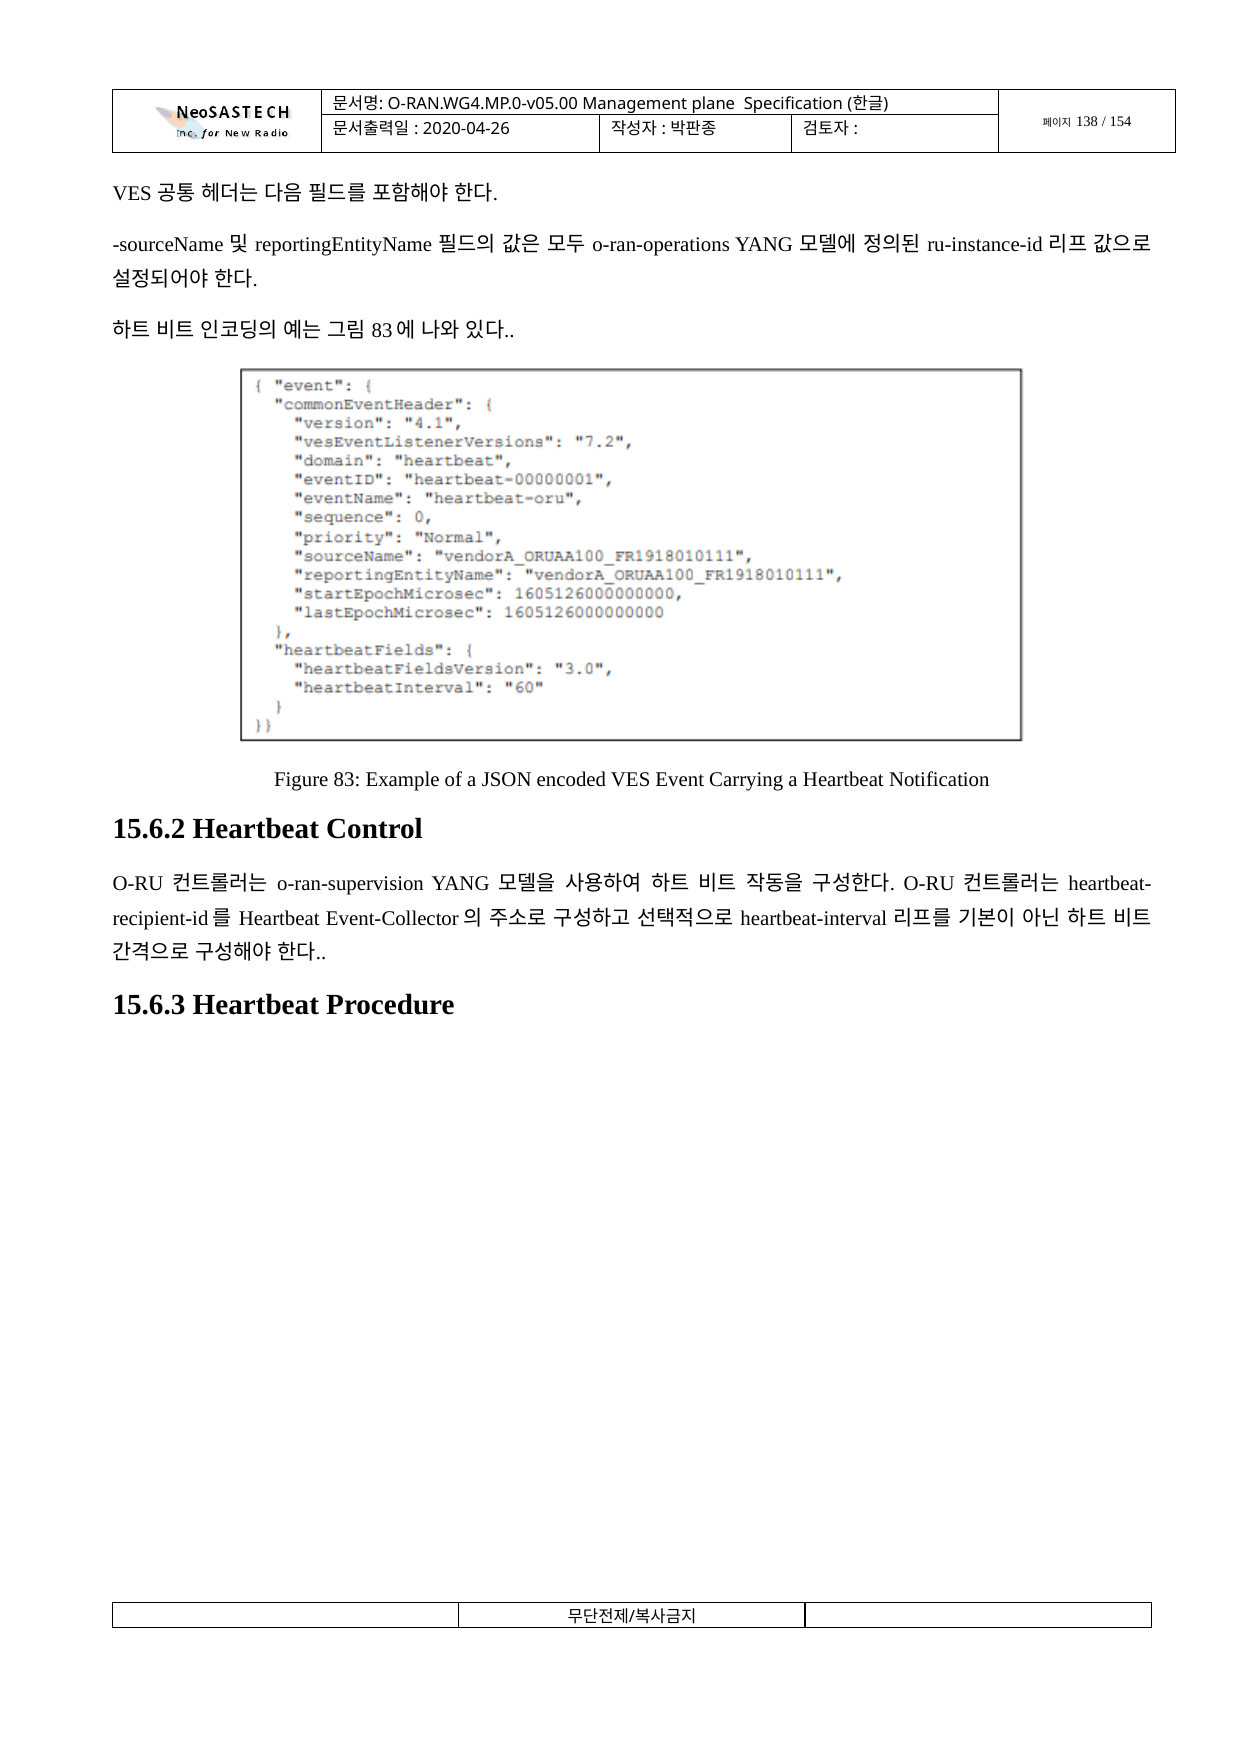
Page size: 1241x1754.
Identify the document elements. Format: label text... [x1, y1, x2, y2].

picture [239, 364, 1024, 746]
text 15.6.2 Heartbeat Control [112, 811, 1152, 844]
text -sourceName 및 reportingEntityName 필드의 값은 모두 o-ran-operations YANG 모델에 정의된 ru-instance-id 리프 값으로 설정되어야 한다. [112, 227, 1152, 292]
text Figure 83: Example of a JSON encoded VES Event Carrying a Heartbeat Notification [112, 767, 1152, 791]
text 하트 비트 인코딩의 예는 그림 83에 나와 있다.. [112, 313, 1152, 343]
text VES 공통 헤더는 다음 필드를 포함해야 한다. [112, 176, 1152, 206]
text 15.6.3 Heartbeat Procedure [112, 987, 1152, 1021]
text O-RU 컨트롤러는 o-ran-supervision YANG 모델을 사용하여 하트 비트 작동을 구성한다. O-RU 컨트롤러는 heartbeat-recipient-id를 Heartbeat Event-Collector의 주소로 구성하고 선택적으로 heartbeat-interval 리프를 기본이 아닌 하트 비트 간격으로 구성해야 한다.. [112, 866, 1152, 966]
